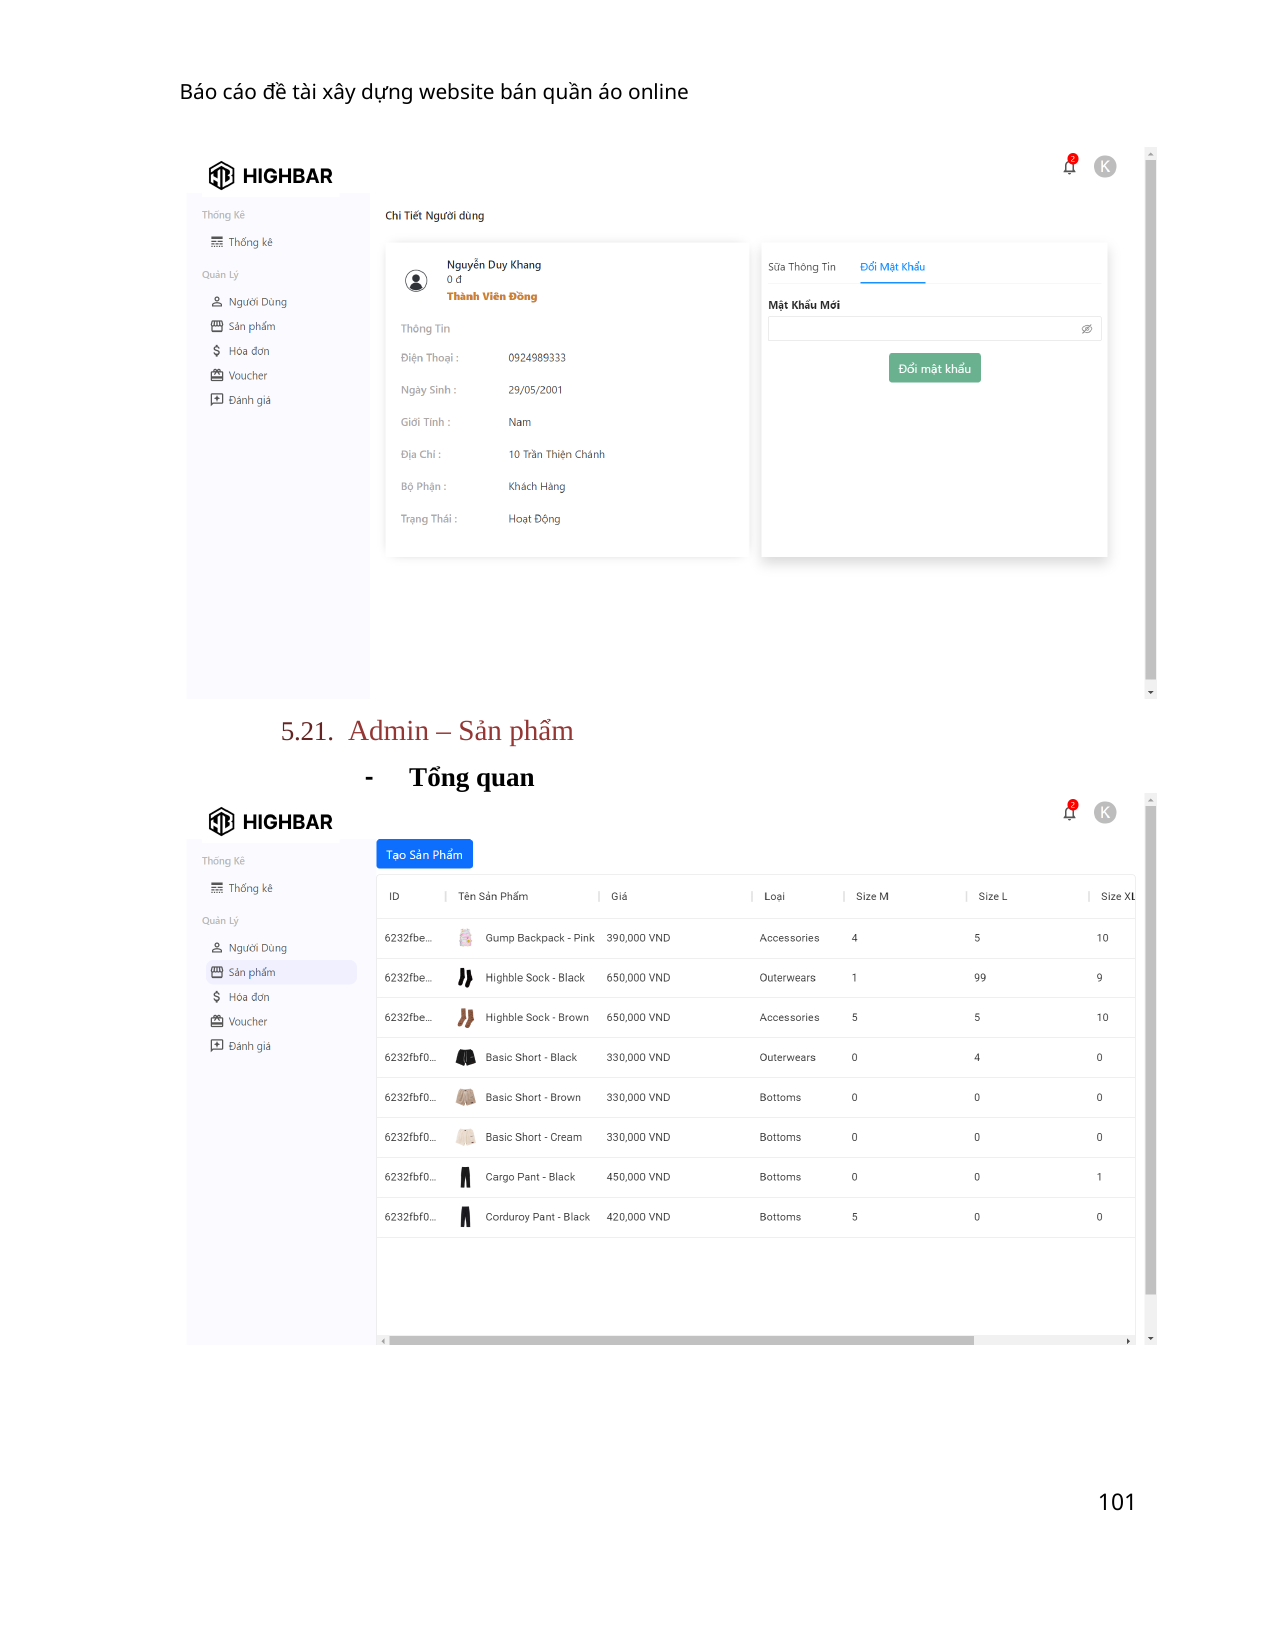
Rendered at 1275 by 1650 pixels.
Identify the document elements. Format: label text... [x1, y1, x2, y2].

picture [177, 793, 1157, 1345]
list Admin – Sản phẩm [281, 713, 1137, 746]
list Tổng quan [365, 761, 1137, 793]
picture [177, 147, 1157, 699]
